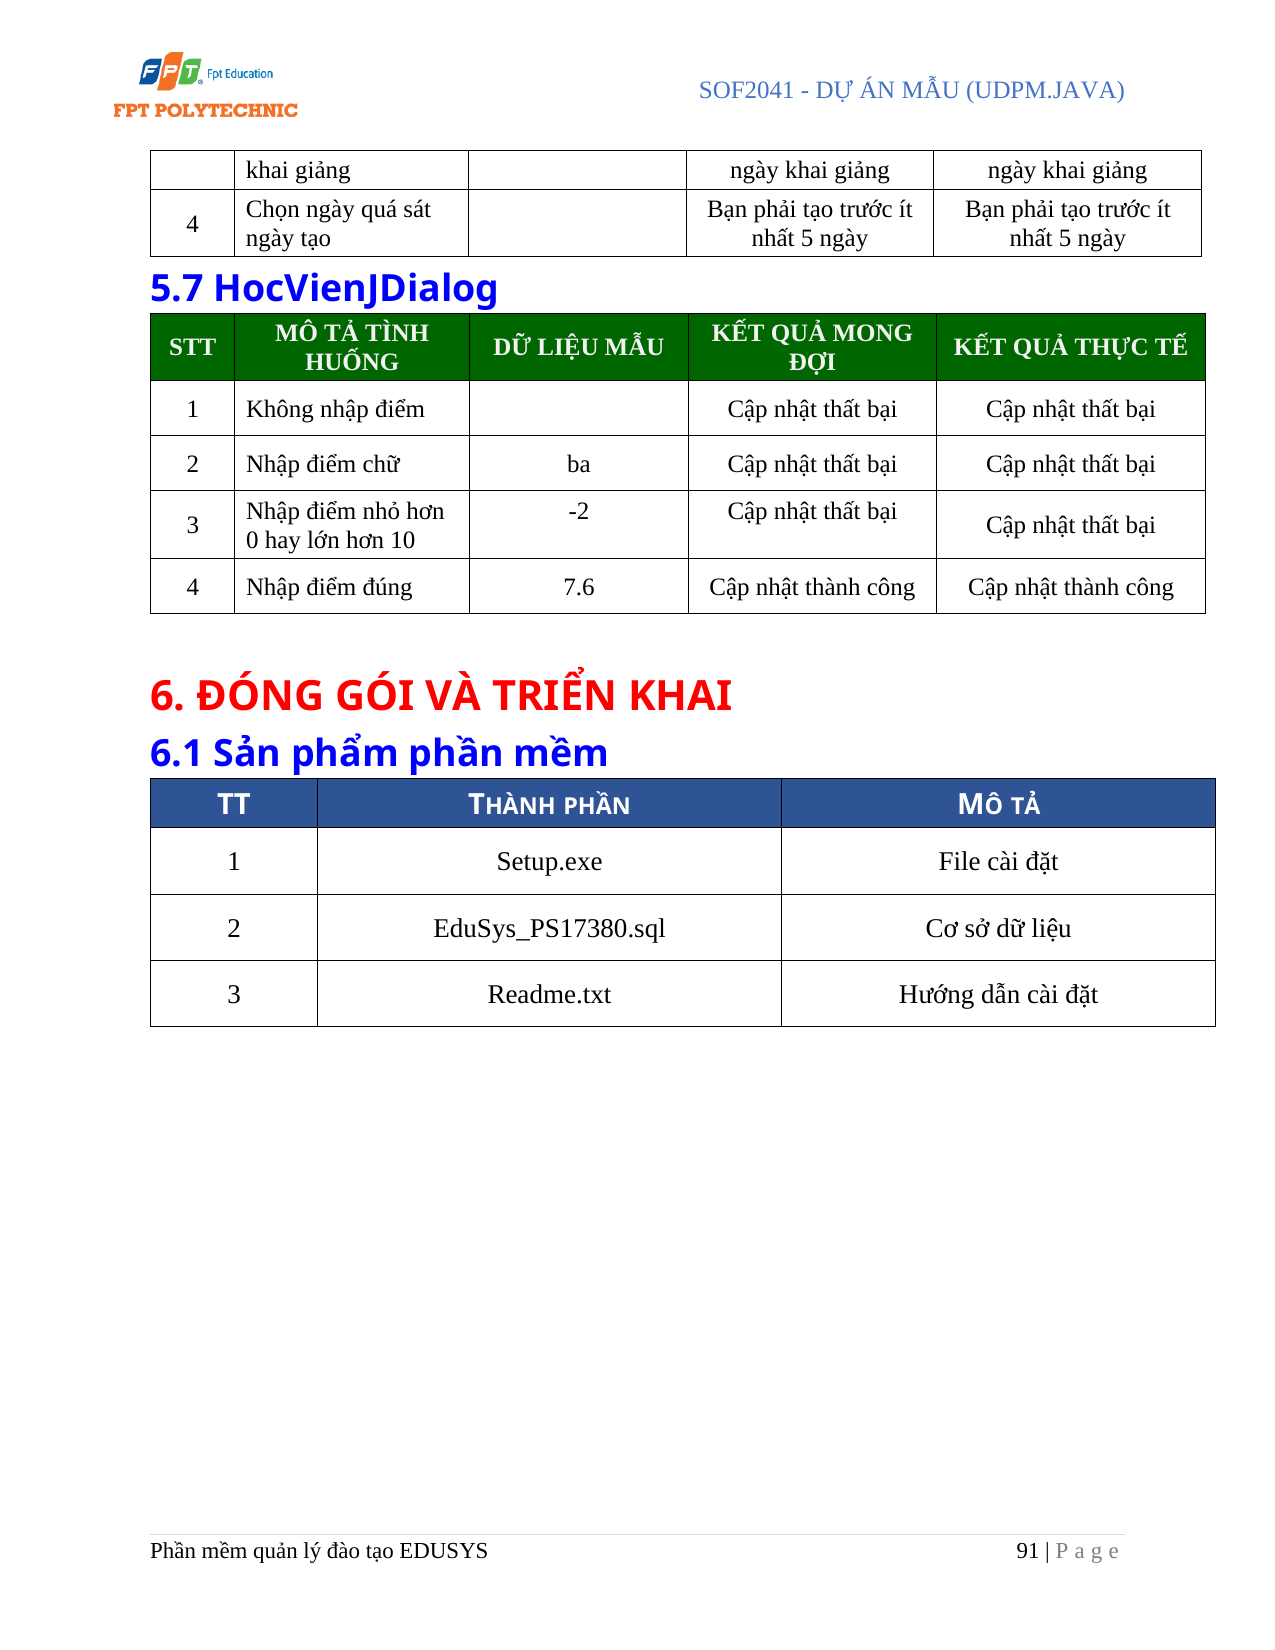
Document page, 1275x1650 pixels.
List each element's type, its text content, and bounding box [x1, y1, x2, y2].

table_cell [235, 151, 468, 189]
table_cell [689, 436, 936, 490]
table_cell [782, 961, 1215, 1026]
picture [113, 52, 298, 117]
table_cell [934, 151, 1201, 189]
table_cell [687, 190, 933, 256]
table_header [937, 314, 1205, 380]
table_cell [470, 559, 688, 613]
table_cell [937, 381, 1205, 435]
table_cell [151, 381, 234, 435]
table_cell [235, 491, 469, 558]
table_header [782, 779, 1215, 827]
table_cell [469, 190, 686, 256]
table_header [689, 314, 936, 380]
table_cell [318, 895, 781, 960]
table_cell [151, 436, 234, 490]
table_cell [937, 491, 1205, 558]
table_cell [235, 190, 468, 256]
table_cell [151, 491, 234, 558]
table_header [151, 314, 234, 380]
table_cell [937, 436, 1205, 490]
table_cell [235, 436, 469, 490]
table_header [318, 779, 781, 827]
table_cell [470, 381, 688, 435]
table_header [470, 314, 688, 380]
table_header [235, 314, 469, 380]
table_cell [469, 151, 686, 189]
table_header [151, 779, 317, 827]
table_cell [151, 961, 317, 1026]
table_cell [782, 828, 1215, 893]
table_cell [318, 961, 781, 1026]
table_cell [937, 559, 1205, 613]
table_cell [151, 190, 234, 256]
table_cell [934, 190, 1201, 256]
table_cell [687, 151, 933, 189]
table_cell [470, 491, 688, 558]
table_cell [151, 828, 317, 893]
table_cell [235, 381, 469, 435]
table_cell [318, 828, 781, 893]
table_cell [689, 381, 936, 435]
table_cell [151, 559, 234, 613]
subtitle 5.7 HocVienJDialog [150, 261, 1125, 312]
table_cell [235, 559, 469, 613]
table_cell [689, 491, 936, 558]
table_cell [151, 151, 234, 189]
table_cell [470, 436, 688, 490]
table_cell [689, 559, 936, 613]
subtitle 6.1 Sản phẩm phần mềm [150, 726, 1125, 777]
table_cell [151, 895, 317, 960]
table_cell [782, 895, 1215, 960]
subtitle 6. ĐÓNG GÓI VÀ TRIỂN KHAI [150, 666, 1125, 722]
